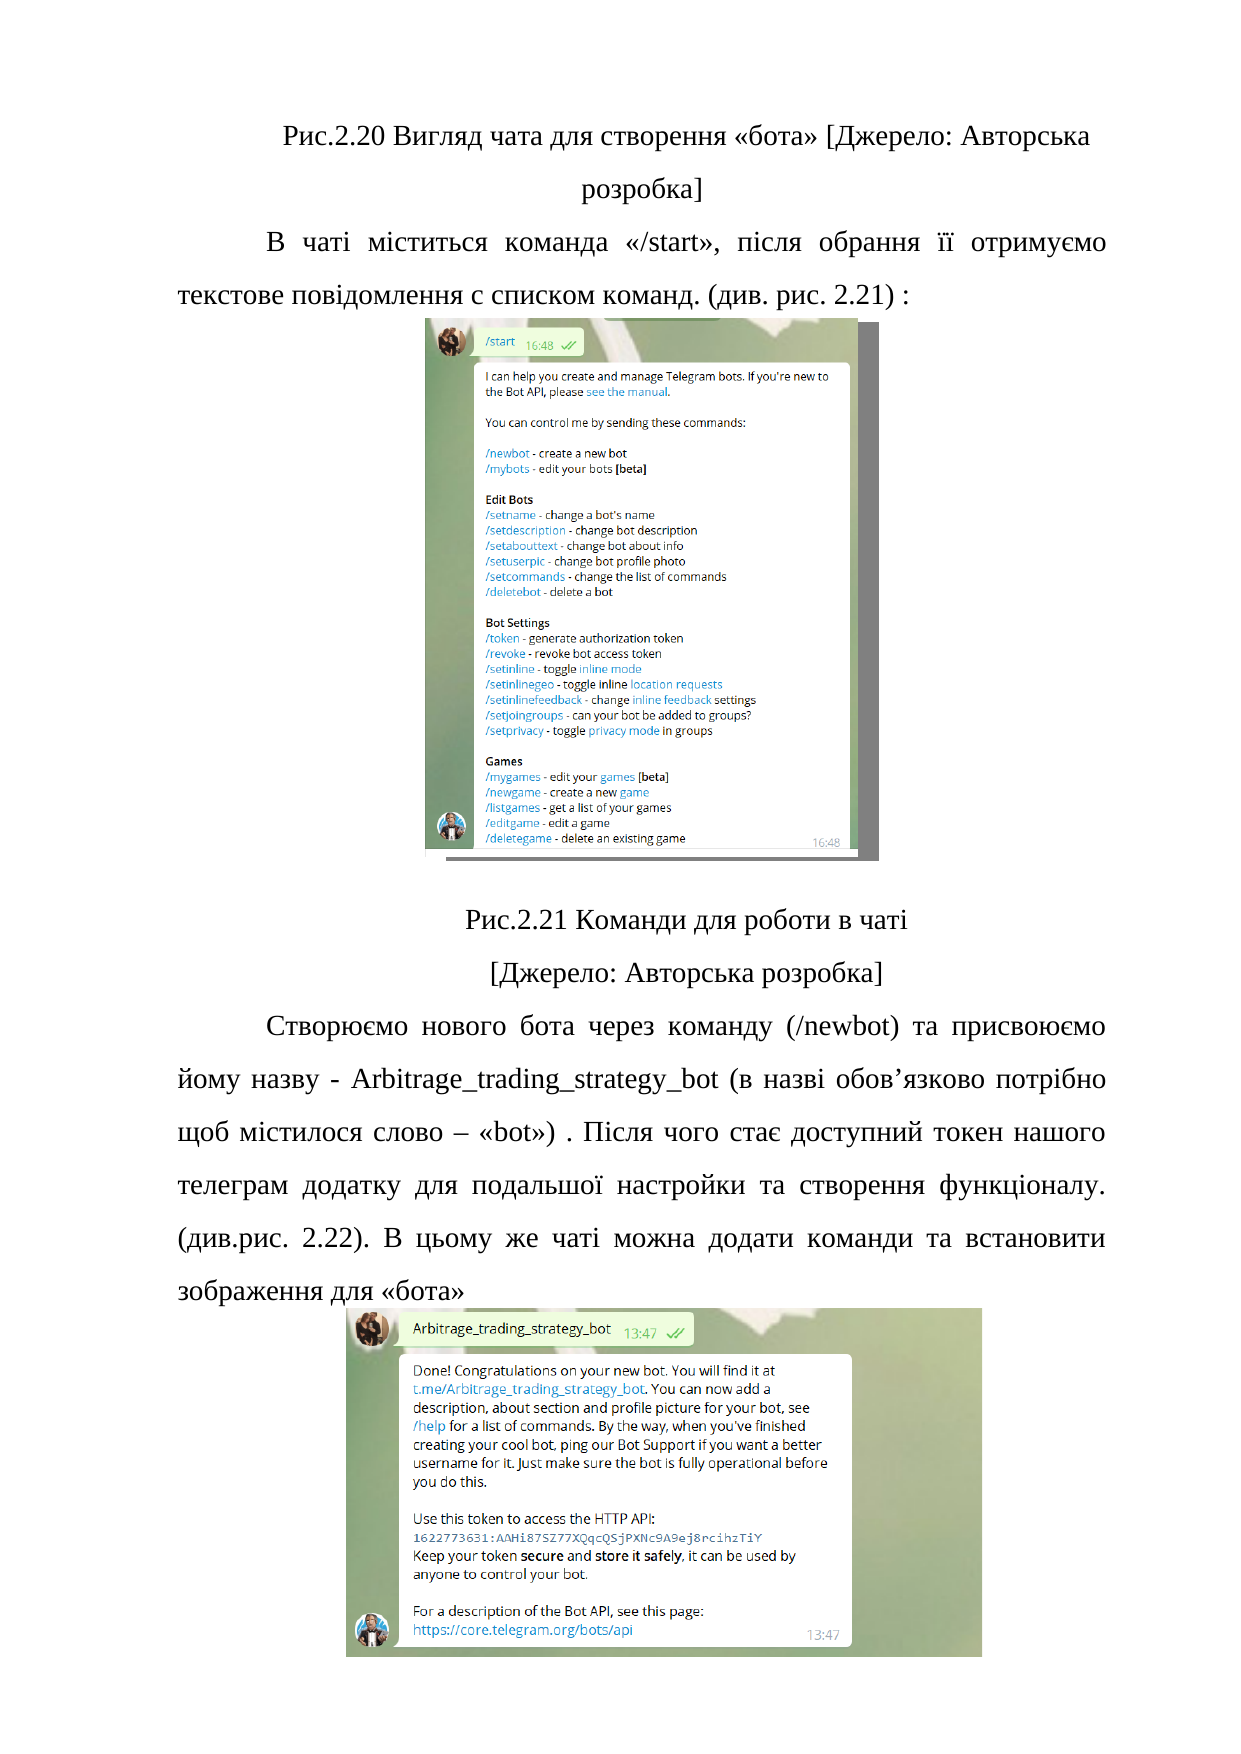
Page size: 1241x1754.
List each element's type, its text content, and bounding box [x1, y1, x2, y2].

text [Джерело: Авторська розробка] [177, 955, 1107, 988]
text Створюємо нового бота через команду (/newbot) та присвоюємо йому назву - Arbitrage_trading_strategy_bot (в назві обов’язково потрібно щоб містилося слово – «bot») . Після чого стає доступний токен нашого телеграм додатку для подальшої настройки та створення функціоналу. (див.рис. 2.22). В цьому же чаті можна додати команди та встановити зображення для «бота» [177, 1008, 1107, 1306]
text В чаті міститься команда «/start», після обрання її отримуємо текстове повідомлення с списком команд. (див. рис. 2.21) : [177, 224, 1107, 311]
picture [425, 318, 858, 857]
text Рис.2.20 Вигляд чата для створення «бота» [Джерело: Авторська розробка] [177, 118, 1107, 204]
picture [346, 1308, 983, 1657]
